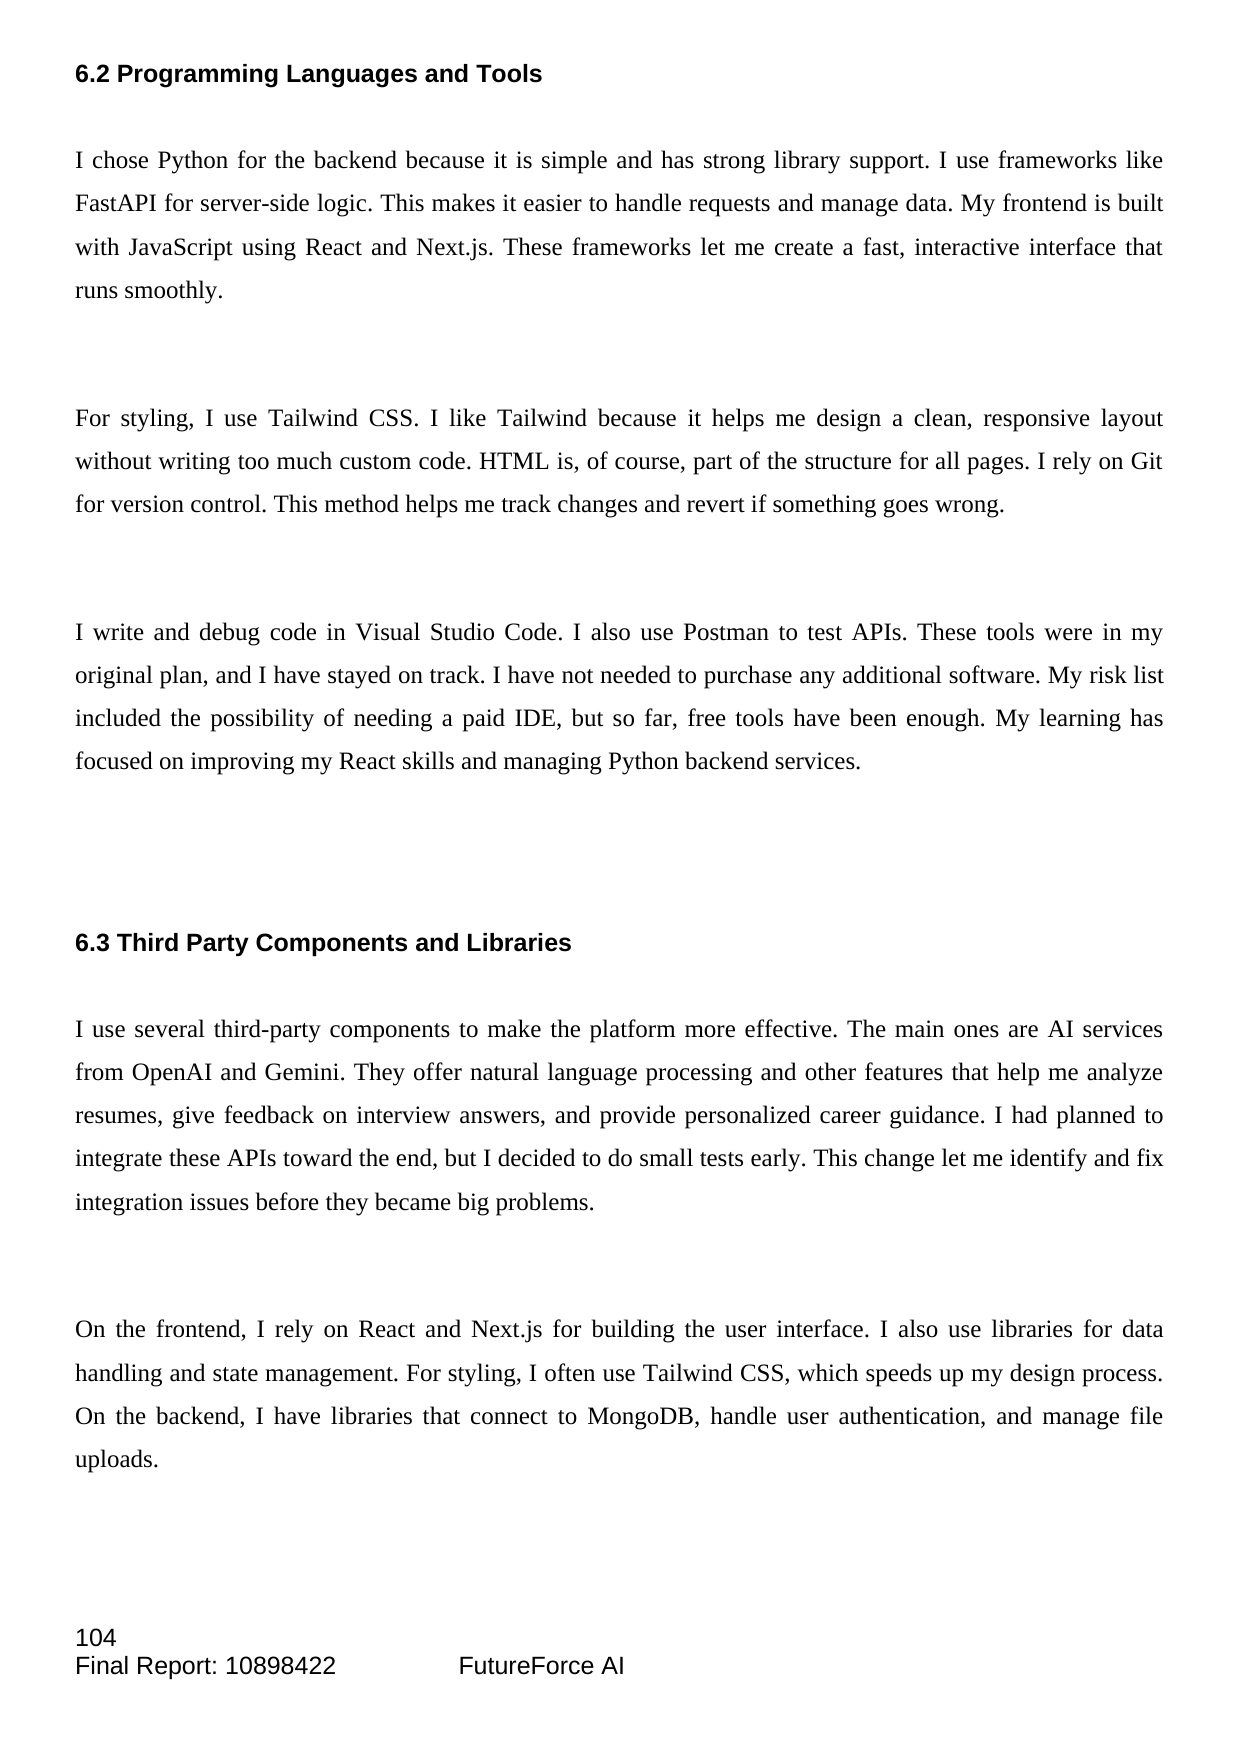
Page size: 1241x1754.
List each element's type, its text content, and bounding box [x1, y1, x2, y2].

text I chose Python for the backend because it is simple and has strong library support. I use frameworks like FastAPI for server-side logic. This makes it easier to handle requests and manage data. My frontend is built with JavaScript using React and Next.js. These frameworks let me create a fast, interactive interface that runs smoothly. [75, 145, 1165, 303]
text I write and debug code in Visual Studio Code. I also use Postman to test APIs. These tools were in my original plan, and I have stayed on track. I have not needed to purchase any additional software. My risk list included the possibility of needing a paid IDE, but so far, free tools have been enough. My learning has focused on improving my React skills and managing Python backend services. [75, 617, 1165, 775]
subtitle 6.3 Third Party Components and Libraries [75, 928, 1165, 957]
text I use several third-party components to make the platform more effective. The main ones are AI services from OpenAI and Gemini. They offer natural language processing and other features that help me analyze resumes, give feedback on interview answers, and provide personalized career guidance. I had planned to integrate these APIs toward the end, but I decided to do small tests early. This change let me identify and fix integration issues before they became big problems. [75, 1014, 1165, 1215]
text On the frontend, I rely on React and Next.js for building the user interface. I also use libraries for data handling and state management. For styling, I often use Tailwind CSS, which speeds up my design process. On the backend, I have libraries that connect to MongoDB, handle user authentication, and manage file uploads. [75, 1314, 1165, 1473]
text For styling, I use Tailwind CSS. I like Tailwind because it helps me design a clean, responsive layout without writing too much custom code. HTML is, of course, part of the structure for all pages. I rely on Git for version control. This method helps me track changes and revert if something goes wrong. [75, 403, 1165, 518]
subtitle 6.2 Programming Languages and Tools [75, 59, 1165, 88]
